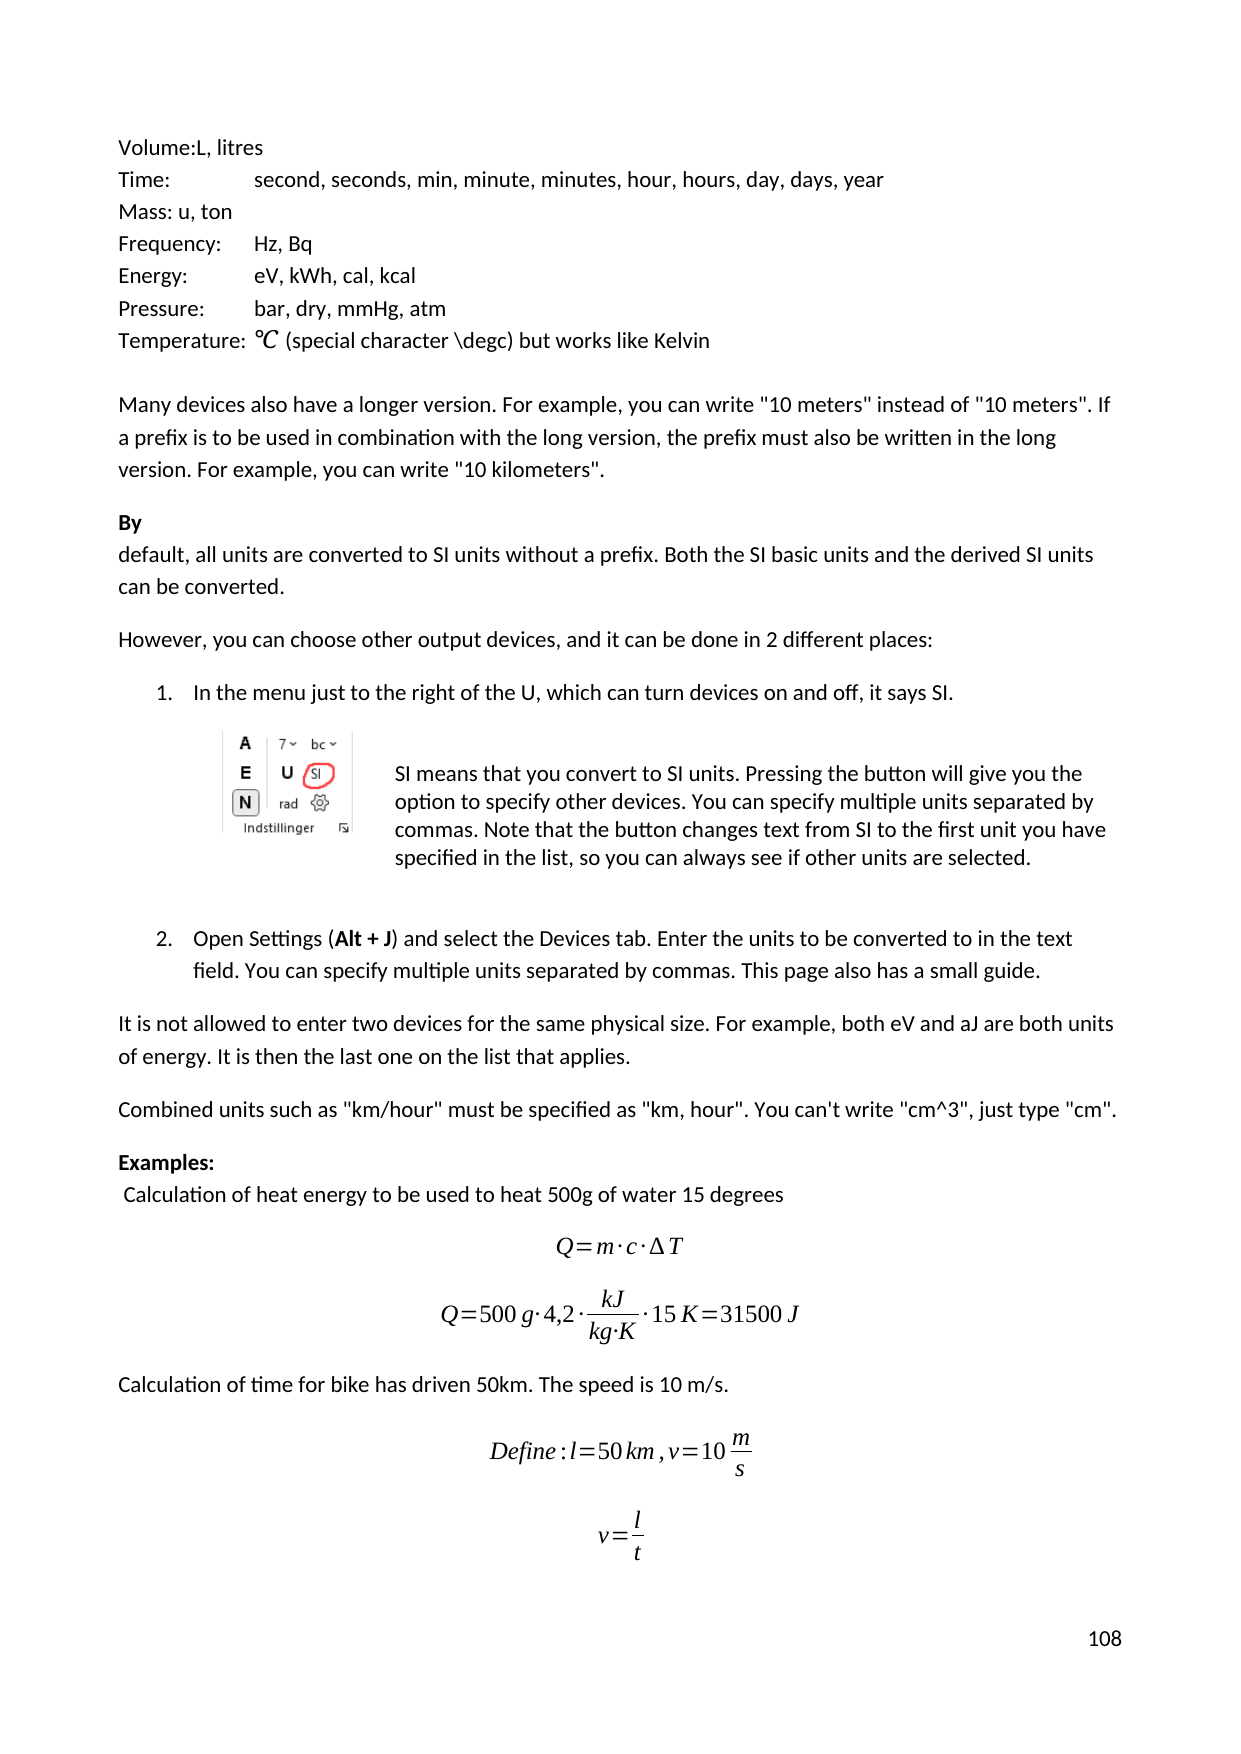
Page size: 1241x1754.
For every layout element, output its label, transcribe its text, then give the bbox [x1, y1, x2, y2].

text By default, all units are converted to SI units without a prefix. Both the SI basic units and the derived SI units can be converted. [118, 508, 1122, 600]
list Open Settings (Alt + J) and select the Devices tab. Enter the units to be converted to in the text field. You can specify multiple units separated by commas. This page also has a small guide. [156, 924, 1122, 984]
text Frequency: Hz, Bq [118, 229, 1122, 257]
picture [222, 731, 353, 837]
table_header [118, 731, 383, 871]
text However, you can choose other output devices, and it can be done in 2 different places: [118, 625, 1122, 653]
text It is not allowed to enter two devices for the same physical size. For example, both eV and aJ are both units of energy. It is then the last one on the list that applies. [118, 1009, 1122, 1070]
text Many devices also have a longer version. For example, you can write "10 meters" instead of "10 meters". If a prefix is to be used in combination with the long version, the prefix must also be written in the long version. For example, you can write "10 kilometers". [118, 390, 1122, 483]
text Time: second, seconds, min, minute, minutes, hour, hours, day, days, year [118, 165, 1122, 193]
text Mass: u, ton [118, 197, 1122, 225]
table_header SI means that you convert to SI units. Pressing the button will give you the option to specify other devices. You can specify multiple units separated by commas. Note that the button changes text from SI to the first unit you have specified in the list, so you can always see if other units are selected. [383, 731, 1121, 871]
text Combined units such as "km/hour" must be specified as "km, hour". You can't write "cm^3", just type "cm". [118, 1095, 1122, 1123]
text Examples: Calculation of heat energy to be used to heat 500g of water 15 degrees [118, 1148, 1122, 1208]
list In the menu just to the right of the U, which can turn devices on and off, it says SI. [156, 678, 1122, 706]
text Pressure: bar, dry, mmHg, atm [118, 294, 1122, 322]
text Energy: eV, kWh, cal, kcal [118, 262, 1122, 290]
text Volume:L, litres [118, 133, 1122, 161]
text Calculation of time for bike has driven 50km. The speed is 10 m/s. [118, 1370, 1122, 1398]
text Temperature: (special character \degc) but works like Kelvin [118, 326, 1122, 354]
